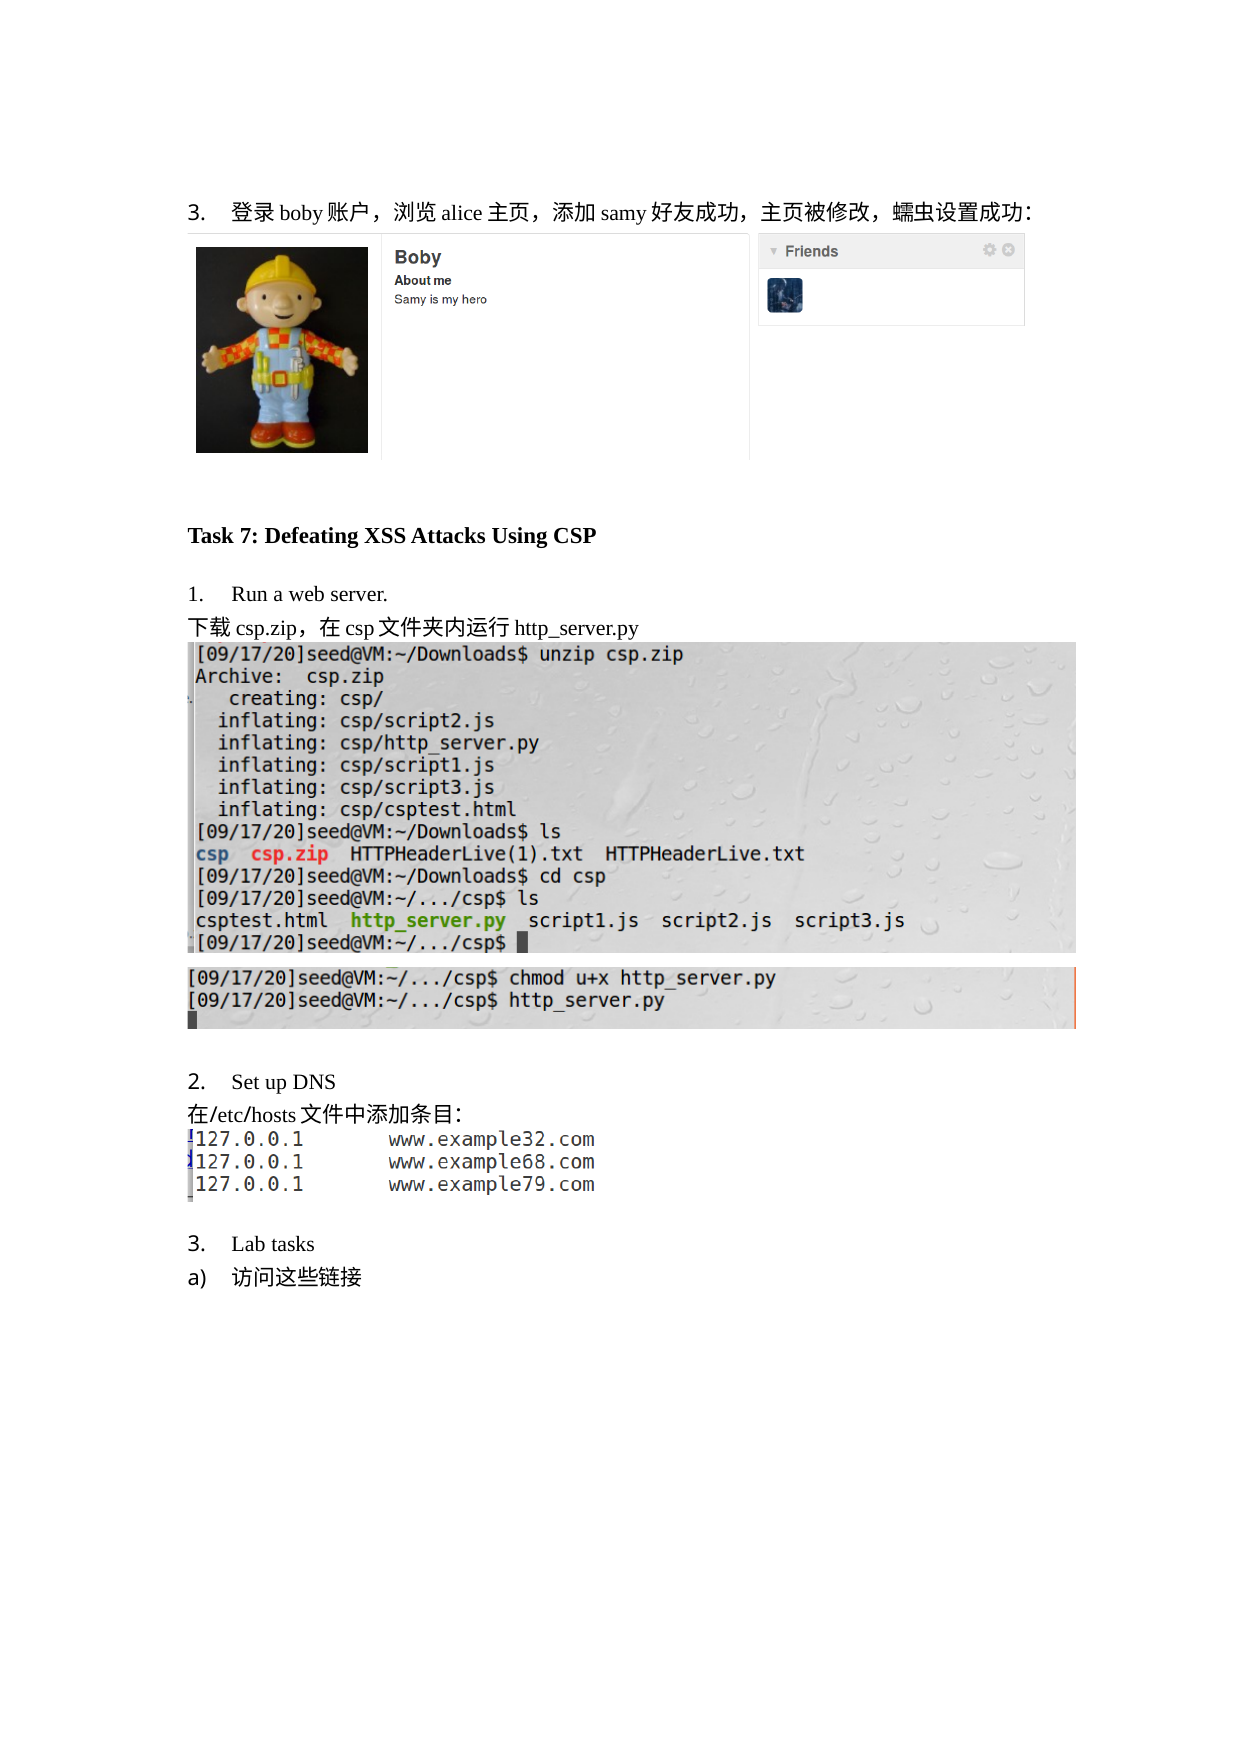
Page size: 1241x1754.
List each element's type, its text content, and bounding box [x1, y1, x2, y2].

text 下载csp.zip，在csp文件夹内运行http_server.py [187, 609, 1053, 642]
text 在/etc/hosts文件中添加条目： [187, 1097, 1053, 1129]
list Set up DNS [187, 1064, 1053, 1097]
list Run a web server. [187, 577, 1053, 609]
list 登录boby账户，浏览alice主页，添加samy好友成功，主页被修改，蠕虫设置成功： [187, 194, 1053, 227]
picture [187, 1129, 714, 1202]
list Lab tasks [187, 1227, 1053, 1259]
picture [187, 227, 1031, 460]
picture [187, 642, 1076, 953]
list 访问这些链接 [187, 1259, 1053, 1292]
text Task 7: Defeating XSS Attacks Using CSP [187, 519, 1053, 552]
picture [187, 967, 1076, 1029]
